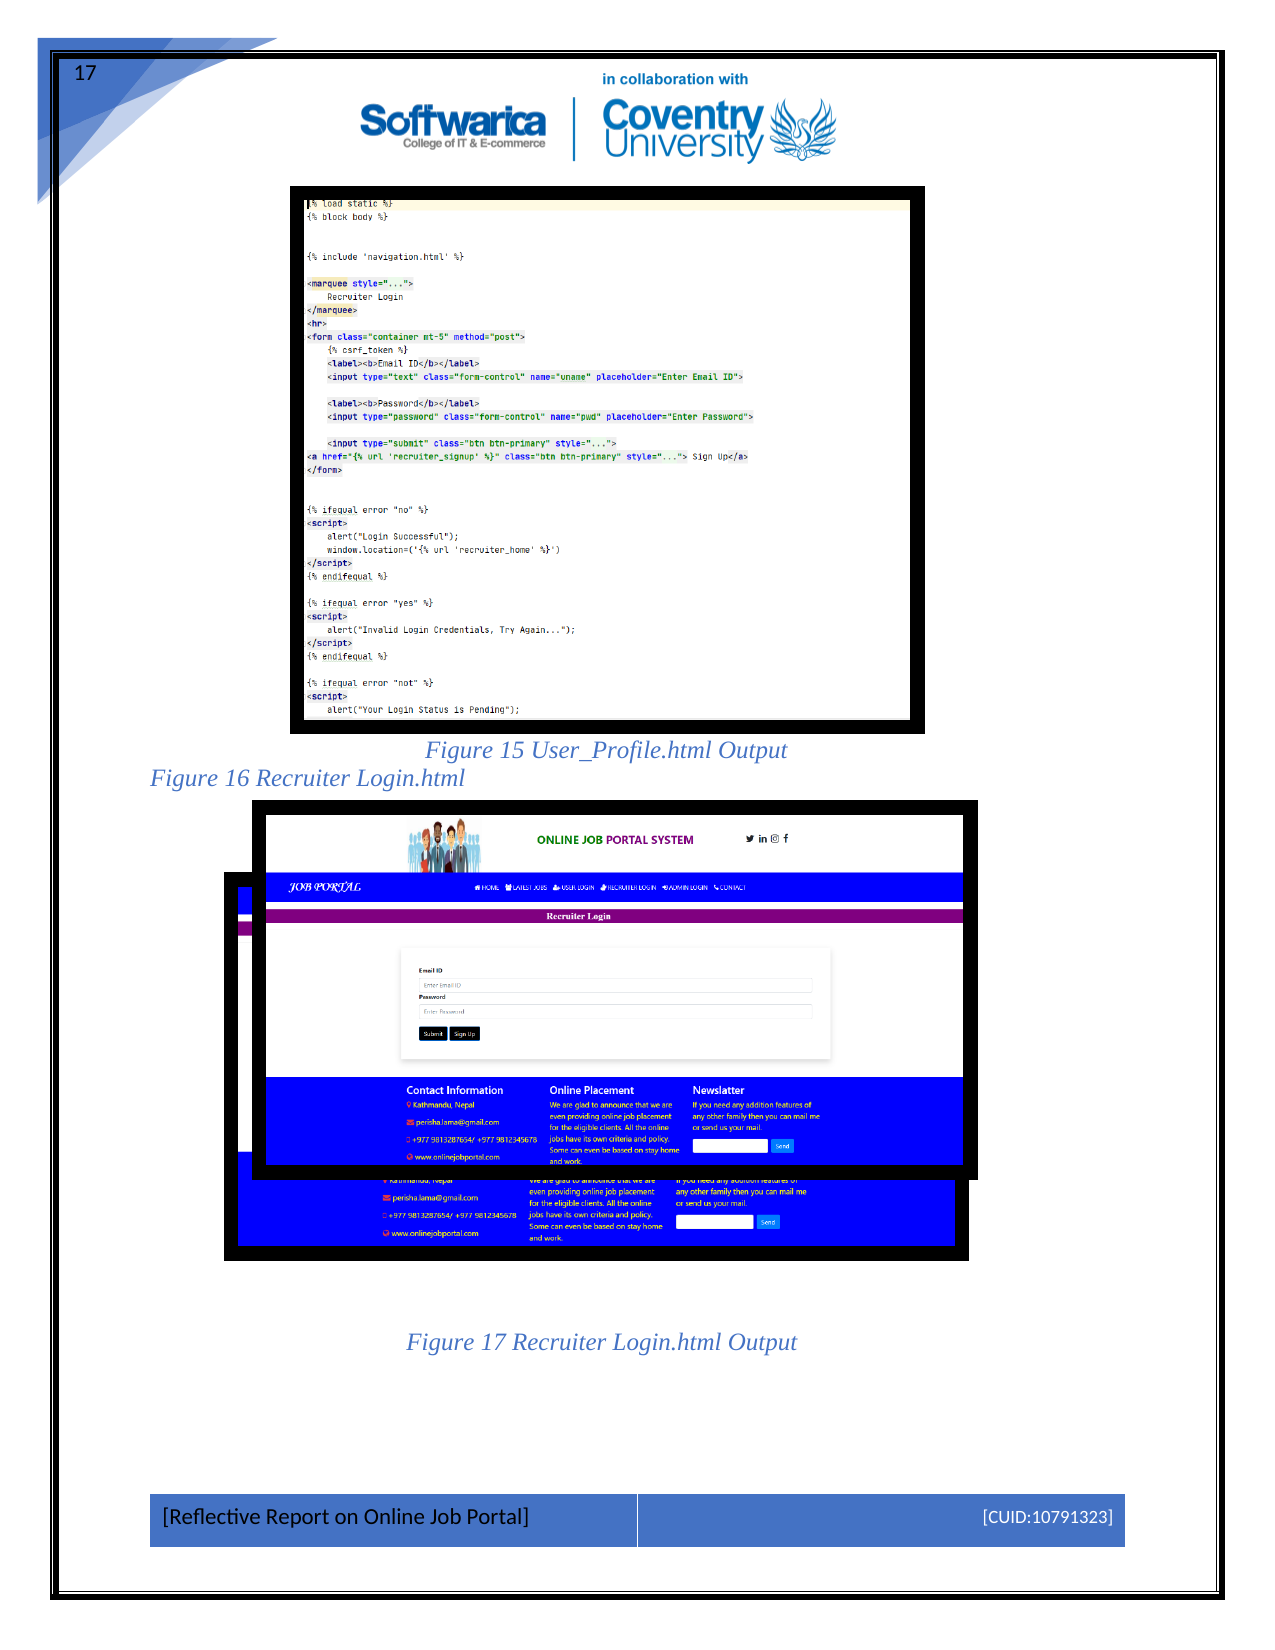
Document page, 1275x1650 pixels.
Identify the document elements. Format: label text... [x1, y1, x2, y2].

picture [37, 37, 279, 206]
picture [266, 815, 963, 1165]
picture [59, 59, 279, 206]
picture [360, 73, 837, 164]
picture [238, 887, 955, 1246]
text Figure 17 Recruiter Login.html Output [150, 1327, 1125, 1355]
picture [52, 52, 279, 206]
picture [304, 200, 910, 720]
